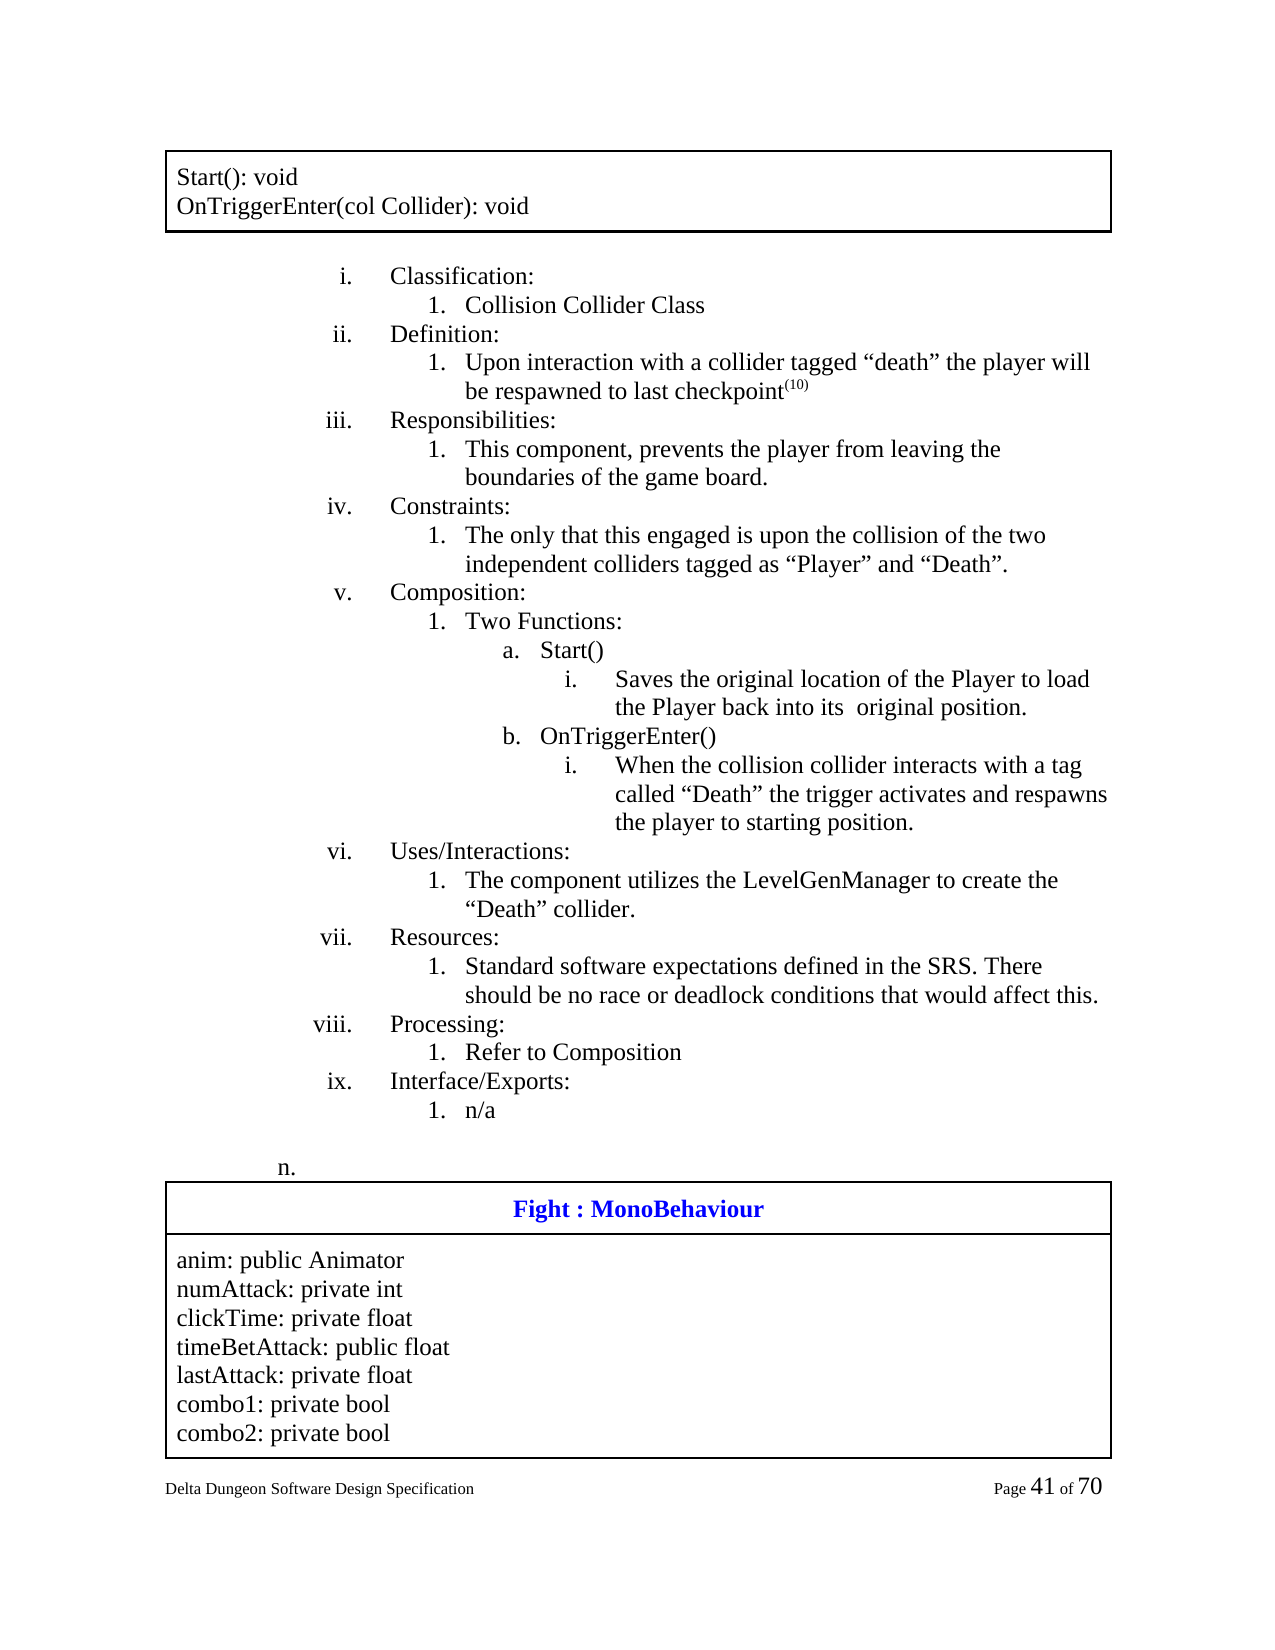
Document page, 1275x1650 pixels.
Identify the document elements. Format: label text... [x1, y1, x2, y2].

table_cell Start(): void OnTriggerEnter(col Collider): void [167, 152, 1110, 230]
list Resources: [352, 922, 1110, 951]
list Constraints: [352, 491, 1110, 520]
list When the collision collider interacts with a tag called “Death” the trigger activates and respawns the player to starting position. [577, 750, 1110, 836]
list Standard software expectations defined in the SRS. There should be no race or deadlock conditions that would affect this. [427, 951, 1110, 1009]
list Definition: [352, 319, 1110, 347]
list n/a [427, 1095, 1110, 1152]
table_header Fight : MonoBehaviour [167, 1183, 1110, 1233]
list Two Functions: [427, 606, 1110, 635]
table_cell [167, 1235, 1110, 1457]
list The only that this engaged is upon the collision of the two independent colliders tagged as “Player” and “Death”. [427, 520, 1110, 577]
list Composition: [352, 577, 1110, 606]
list OnTriggerEnter() [502, 721, 1110, 750]
list Responsibilities: [352, 405, 1110, 434]
list This component, prevents the player from leaving the boundaries of the game board. [427, 434, 1110, 491]
list Saves the original location of the Player to load the Player back into its original position. [577, 664, 1110, 721]
list Processing: [352, 1009, 1110, 1037]
list Uses/Interactions: [352, 836, 1110, 865]
list Refer to Composition [427, 1037, 1110, 1066]
list Start() [502, 635, 1110, 664]
list Upon interaction with a collider tagged “death” the player will be respawned to last checkpoint(10) [427, 347, 1110, 405]
list Collision Collider Class [427, 290, 1110, 319]
list Interface/Exports: [352, 1066, 1110, 1095]
list The component utilizes the LevelGenManager to create the “Death” collider. [427, 865, 1110, 922]
list Classification: [352, 261, 1110, 290]
